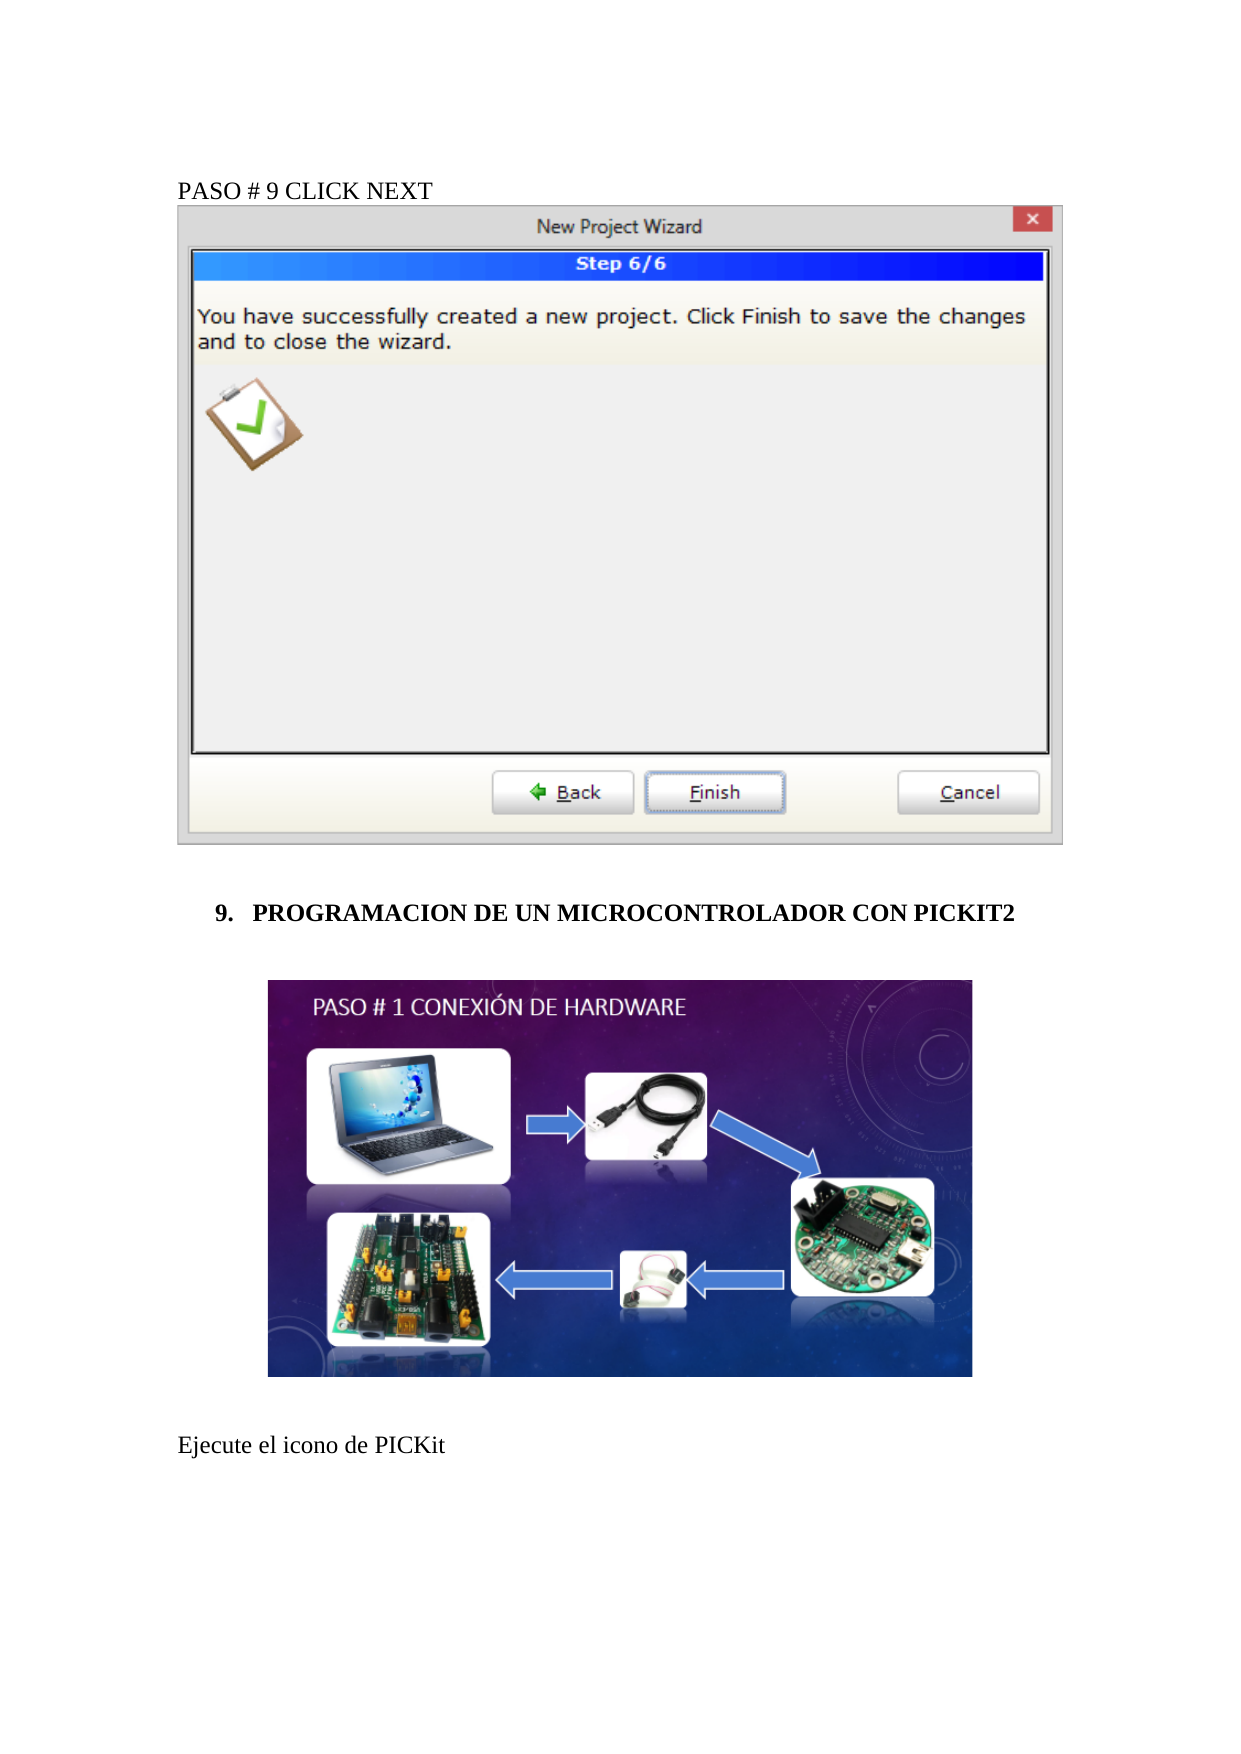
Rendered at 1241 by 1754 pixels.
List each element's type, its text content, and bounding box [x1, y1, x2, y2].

text Ejecute el icono de PICKit [177, 1430, 1063, 1458]
list PROGRAMACION DE UN MICROCONTROLADOR CON PICKIT2 [215, 898, 1063, 927]
picture [177, 205, 1063, 845]
picture [267, 980, 973, 1377]
text PASO # 9 CLICK NEXT [177, 176, 1063, 205]
